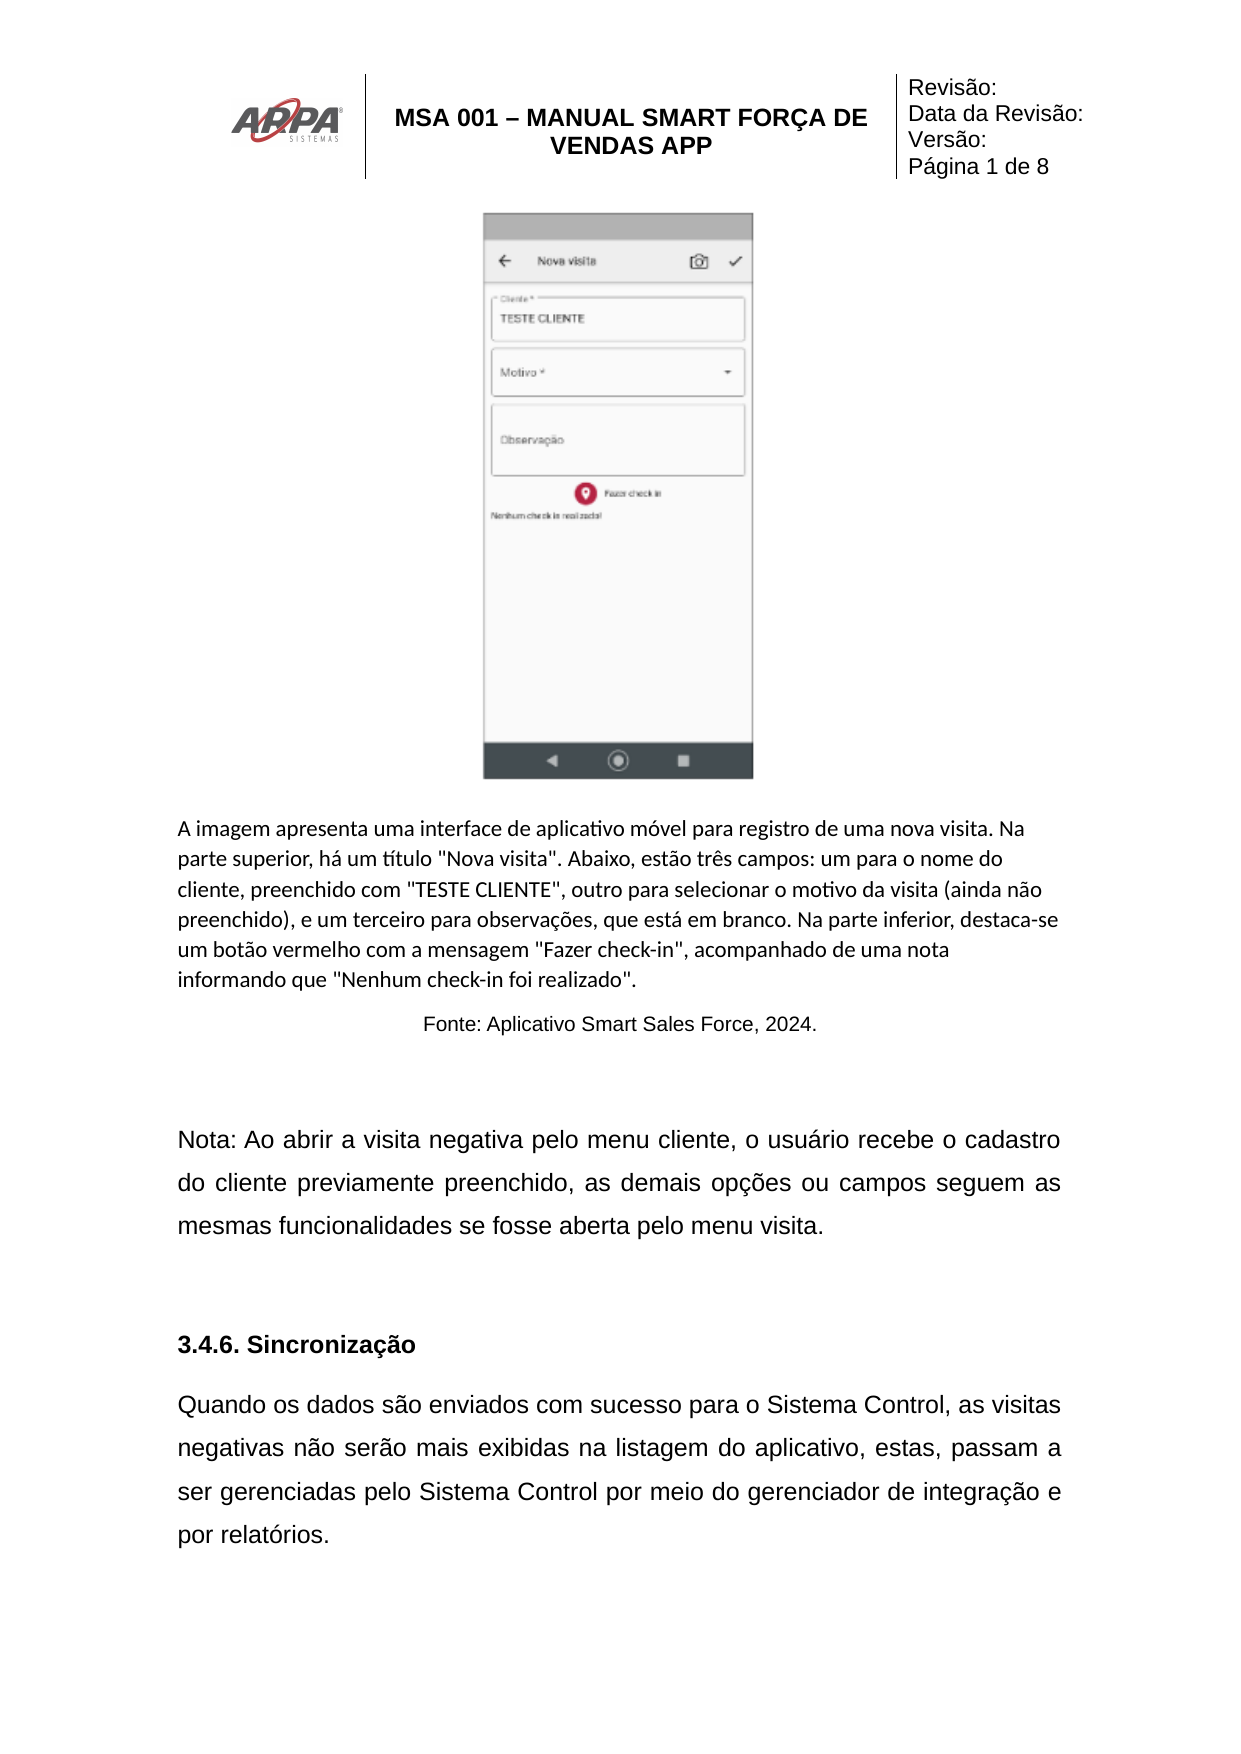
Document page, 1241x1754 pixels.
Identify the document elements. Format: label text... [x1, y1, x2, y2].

picture [474, 207, 766, 784]
picture [231, 98, 343, 147]
text Nota: Ao abrir a visita negativa pelo menu cliente, o usuário recebe o cadastro do cliente previamente preenchido, as demais opções ou campos seguem as mesmas funcionalidades se fosse aberta pelo menu visita. [177, 1125, 1063, 1240]
text A imagem apresenta uma interface de aplicativo móvel para registro de uma nova visita. Na parte superior, há um título "Nova visita". Abaixo, estão três campos: um para o nome do cliente, preenchido com "TESTE CLIENTE", outro para selecionar o motivo da visita (ainda não preenchido), e um terceiro para observações, que está em branco. Na parte inferior, destaca-se um botão vermelho com a mensagem "Fazer check-in", acompanhado de uma nota informando que "Nenhum check-in foi realizado". [177, 814, 1063, 993]
text Quando os dados são enviados com sucesso para o Sistema Control, as visitas negativas não serão mais exibidas na listagem do aplicativo, estas, passam a ser gerenciadas pelo Sistema Control por meio do gerenciador de integração e por relatórios. [177, 1390, 1063, 1548]
text 3.4.6. Sincronização [177, 1331, 1063, 1359]
text Fonte: Aplicativo Smart Sales Force, 2024. [177, 1012, 1063, 1036]
